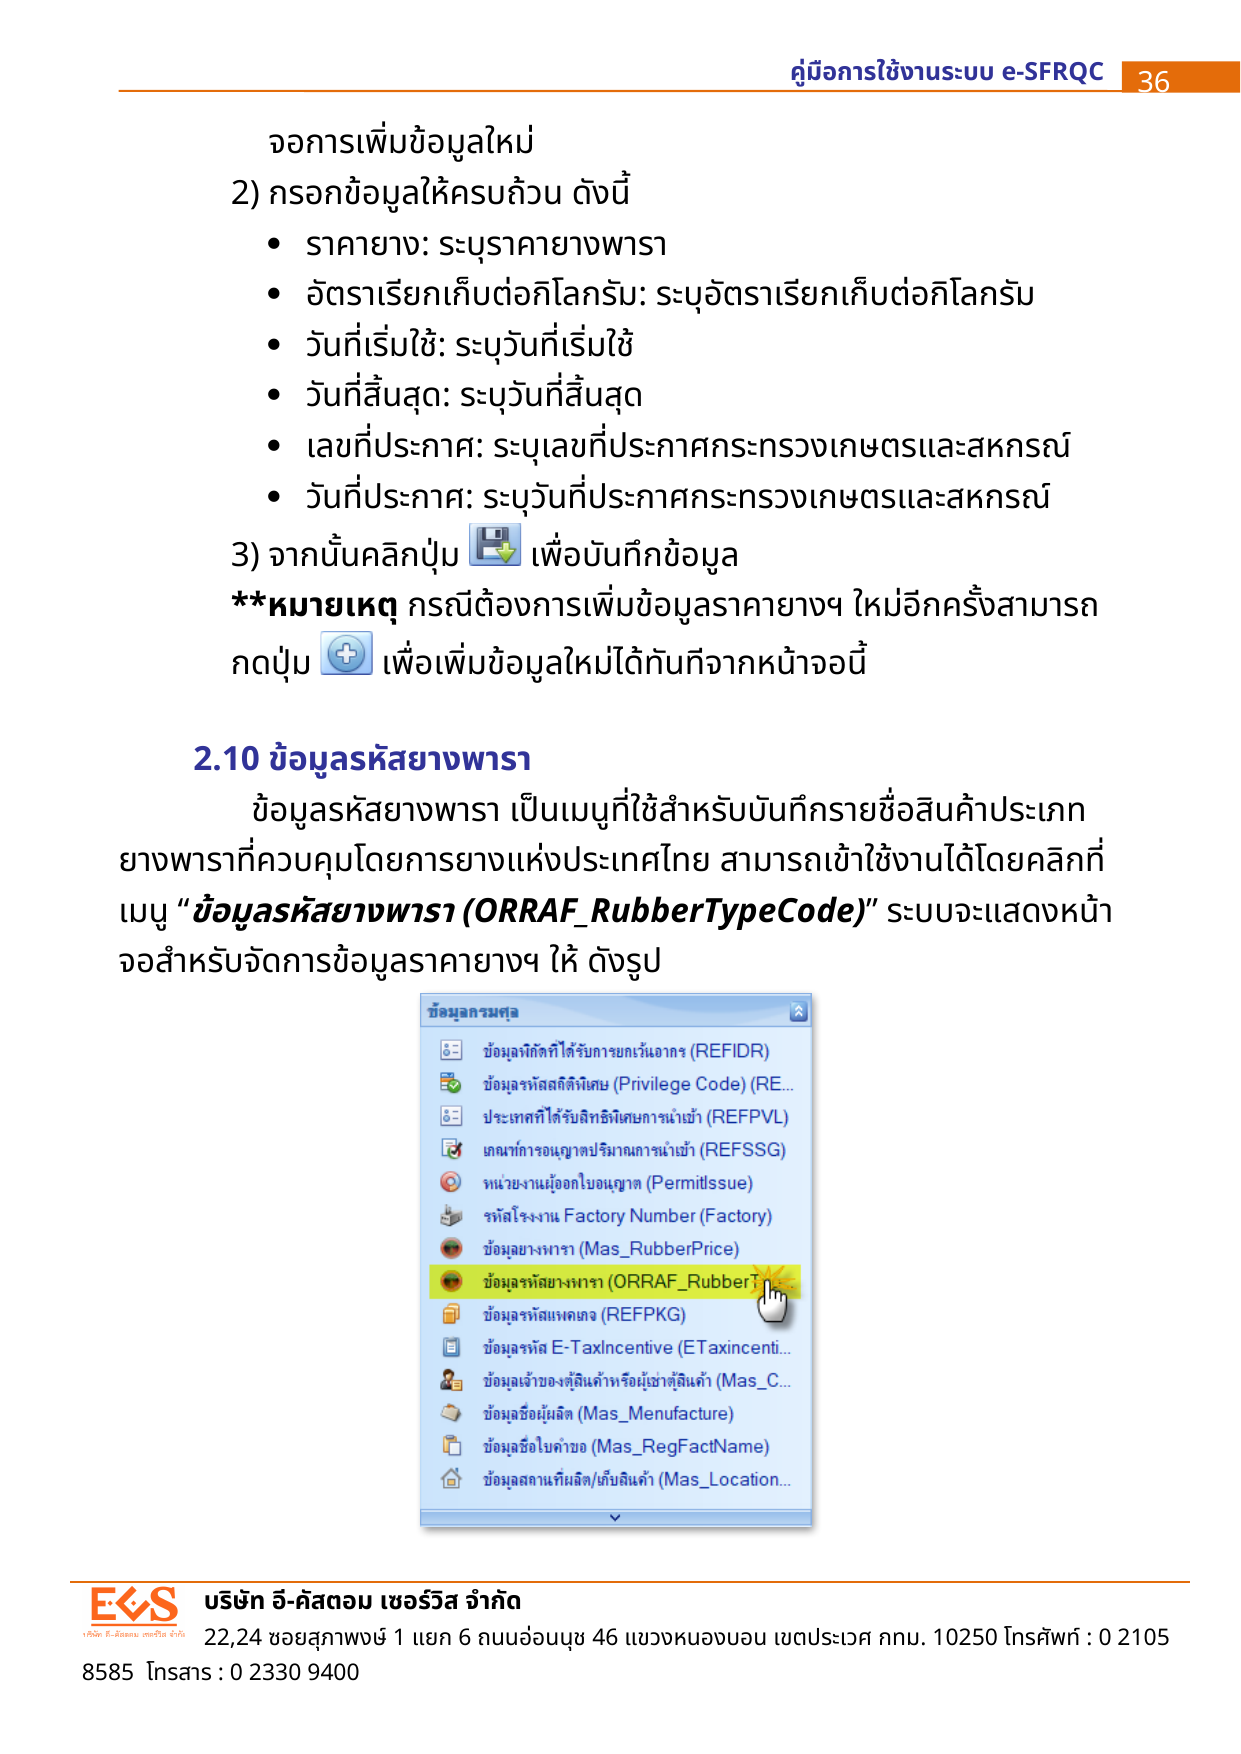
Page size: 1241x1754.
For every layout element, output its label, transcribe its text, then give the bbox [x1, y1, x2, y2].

picture [469, 523, 522, 566]
list เลขที่ประกาศ: ระบุเลขที่ประกาศกระทรวงเกษตรและสหกรณ์ [268, 422, 1122, 472]
list กรอกข้อมูลให้ครบถ้วน ดังนี้ [231, 169, 1122, 219]
picture [320, 631, 373, 675]
subtitle ข้อมูลรหัสยางพารา [193, 735, 1122, 786]
list จากนั้นคลิกปุ่ม เพื่อบันทึกข้อมูล [231, 523, 1122, 581]
list อัตราเรียกเก็บต่อกิโลกรัม: ระบุอัตราเรียกเก็บต่อกิโลกรัม [268, 270, 1122, 321]
list ราคายาง: ระบุราคายางพารา [268, 219, 1122, 270]
list ที่หน้าจอแสดงข้อมูลราคายางพารา คลิกปุ่ม ระบบจะแสดงหน้าจอการเพิ่มข้อมูลใหม่ [231, 118, 1122, 169]
list วันที่เริ่มใช้: ระบุวันที่เริ่มใช้ [268, 321, 1122, 371]
picture [81, 1585, 185, 1636]
text **หมายเหตุ กรณีต้องการเพิ่มข้อมูลราคายางฯ ใหม่อีกครั้งสามารถกดปุ่ม เพื่อเพิ่มข้อมูลใหม่ได้ทันทีจากหน้าจอนี้ [231, 581, 1122, 690]
list วันที่สิ้นสุด: ระบุวันที่สิ้นสุด [268, 371, 1122, 422]
text ข้อมูลรหัสยางพารา เป็นเมนูที่ใช้สำหรับบันทึกรายชื่อสินค้าประเภทยางพาราที่ควบคุมโดยการยางแห่งประเทศไทย สามารถเข้าใช้งานได้โดยคลิกที่เมนู “ข้อมูลรหัสยางพารา (ORRAF_RubberTypeCode)” ระบบจะแสดงหน้าจอสำหรับจัดการข้อมูลราคายางฯ ให้ ดังรูป [118, 786, 1122, 988]
picture [420, 993, 812, 1527]
list วันที่ประกาศ: ระบุวันที่ประกาศกระทรวงเกษตรและสหกรณ์ [268, 472, 1122, 523]
